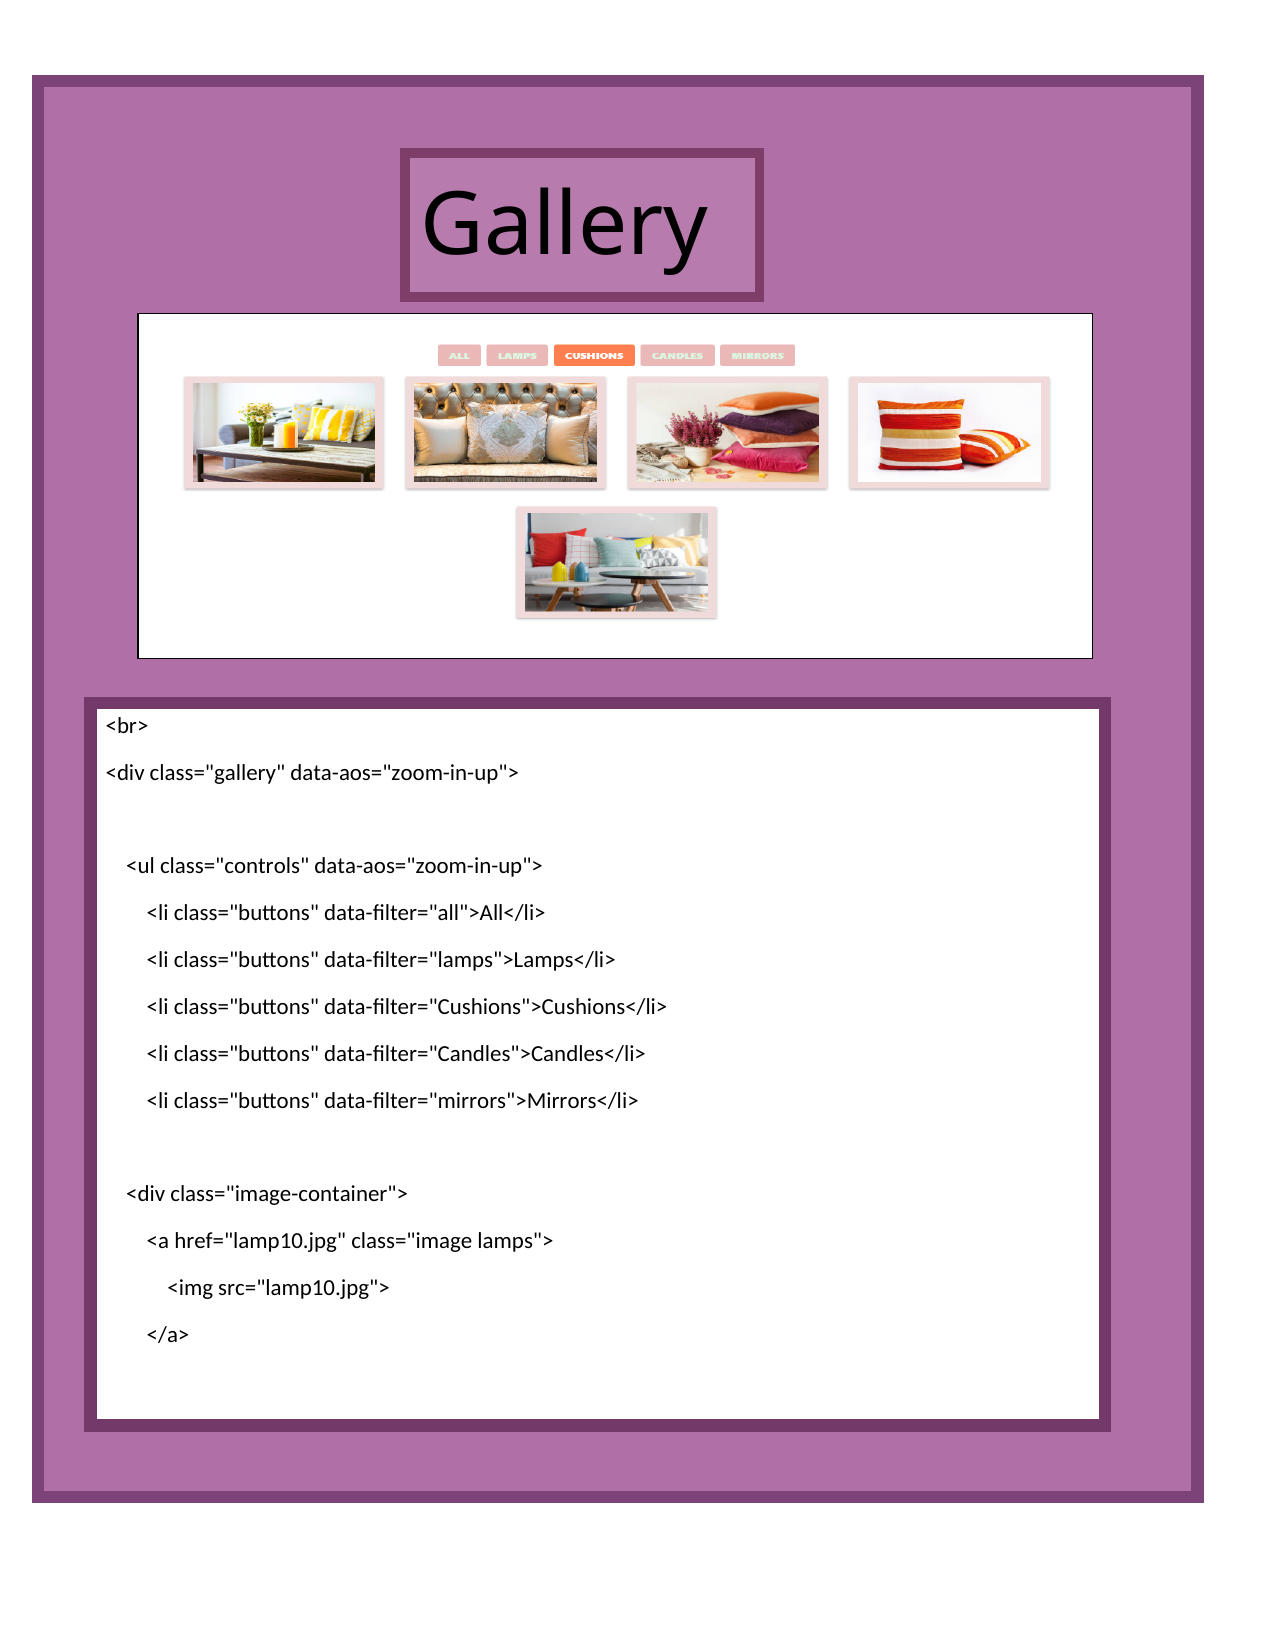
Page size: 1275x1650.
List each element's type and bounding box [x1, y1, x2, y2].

picture [153, 321, 1077, 642]
